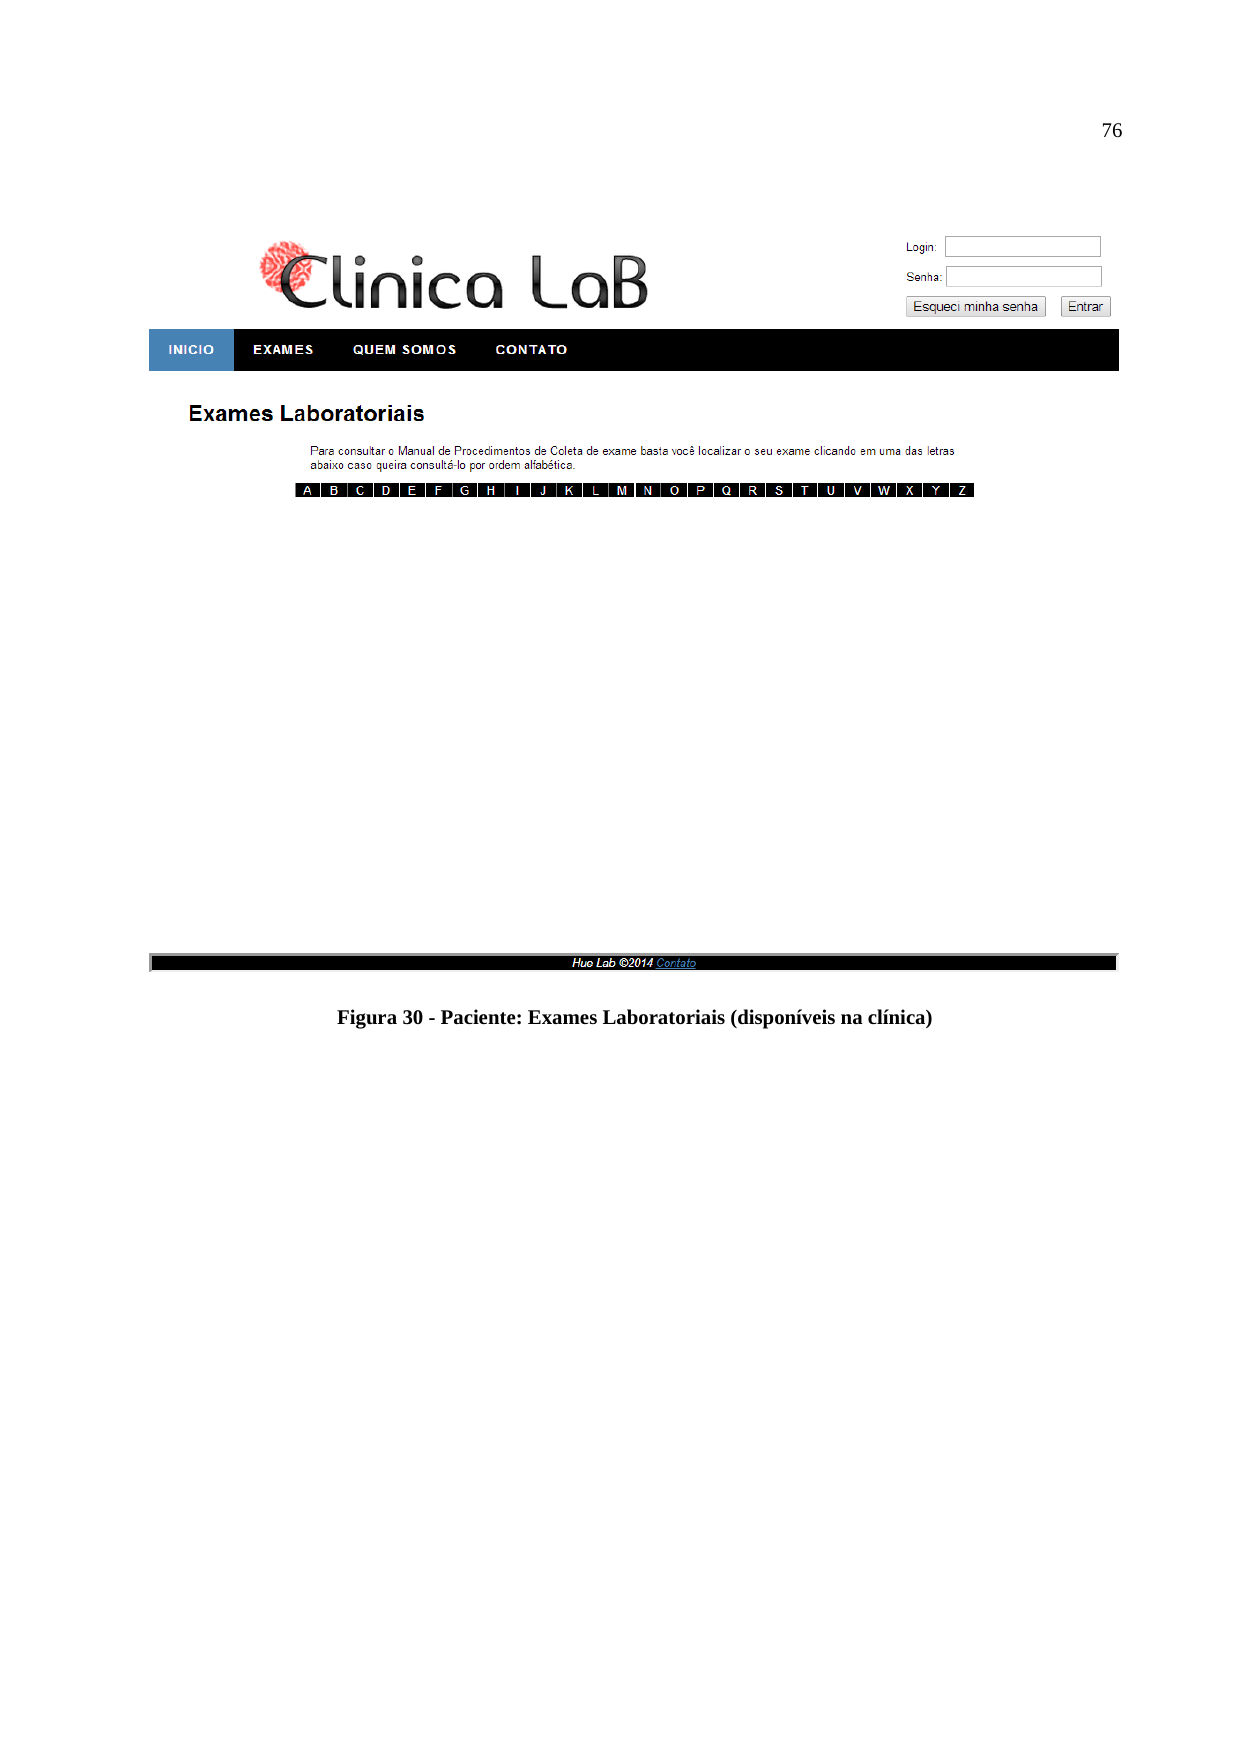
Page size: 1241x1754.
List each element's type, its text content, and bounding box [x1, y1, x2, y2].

picture [147, 220, 1122, 979]
